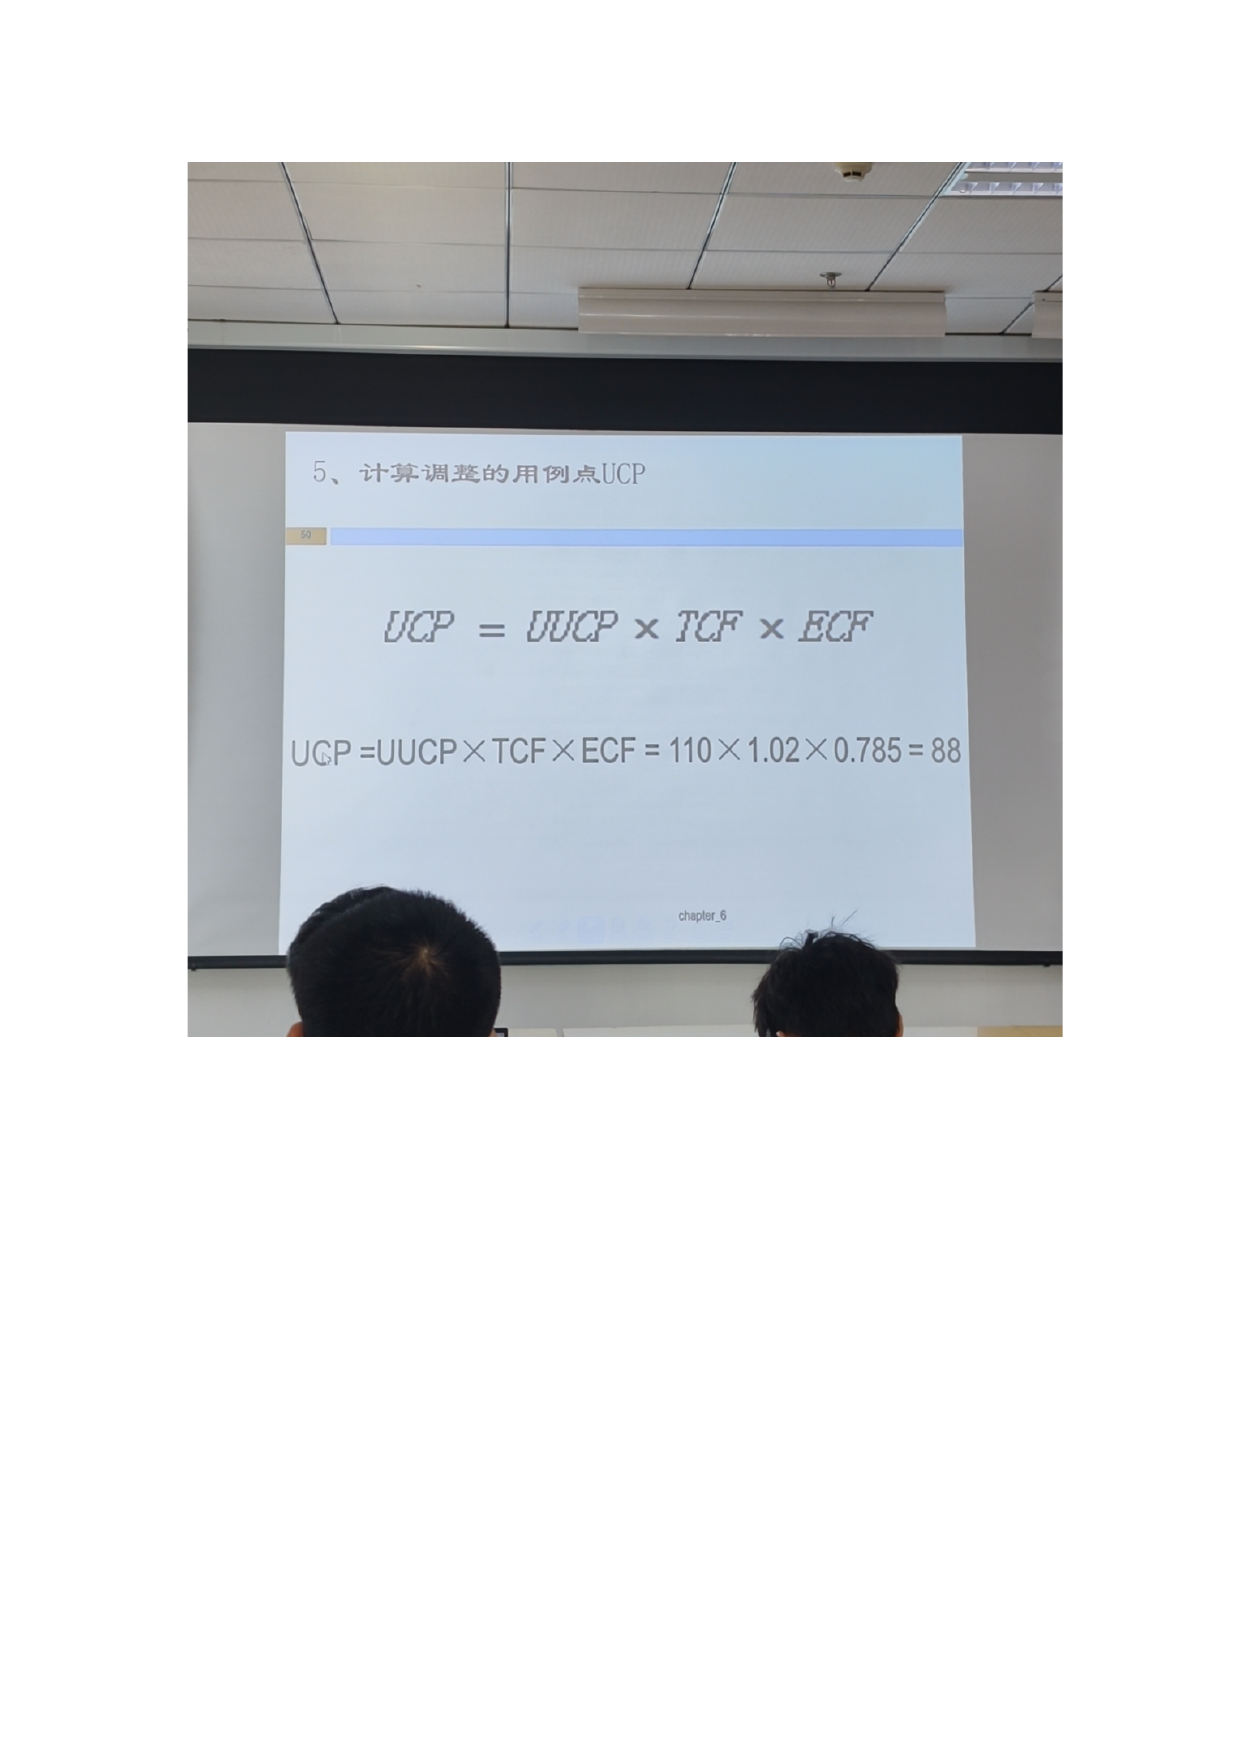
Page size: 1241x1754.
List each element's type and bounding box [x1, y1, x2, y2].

picture [187, 162, 1063, 1037]
